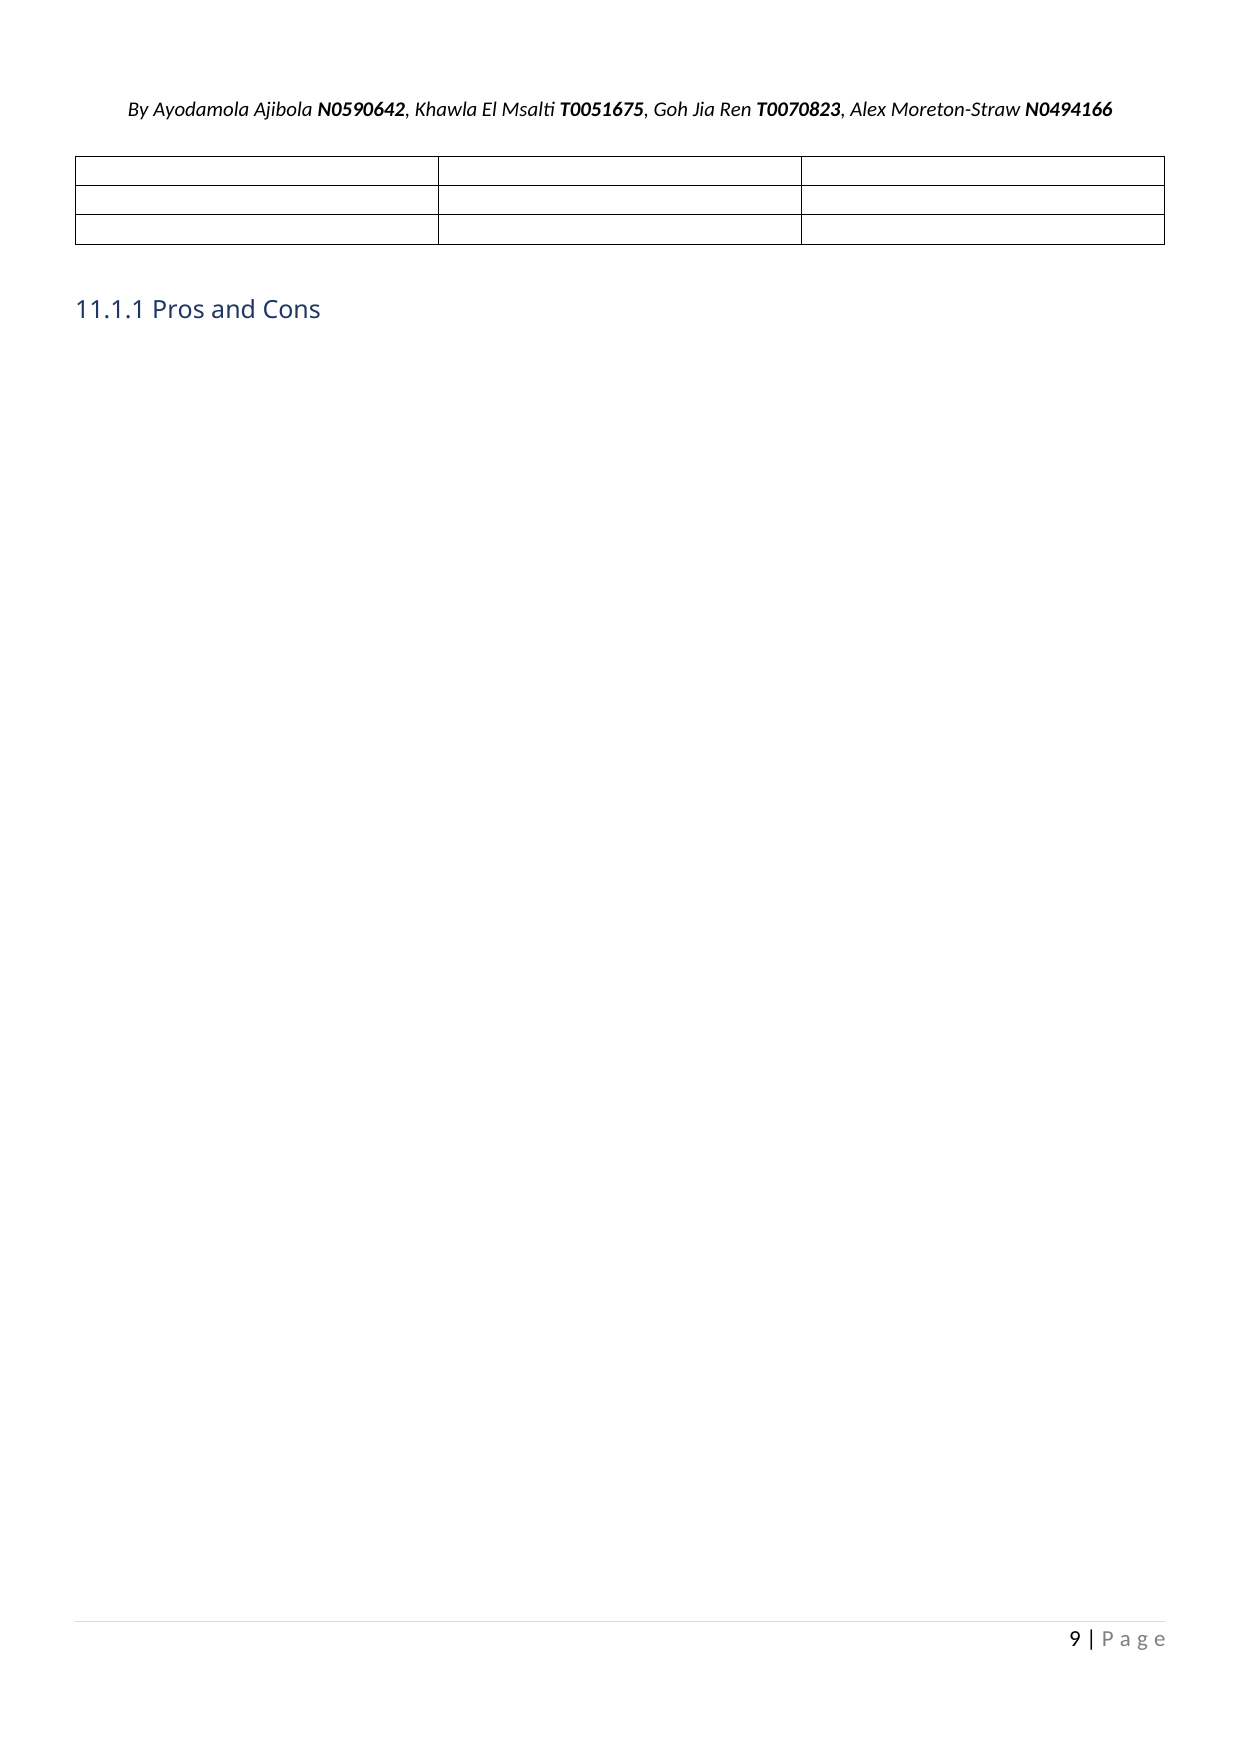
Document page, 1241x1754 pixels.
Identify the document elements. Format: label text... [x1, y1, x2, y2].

table_cell [802, 157, 1164, 185]
table_cell [76, 157, 438, 185]
table_cell [802, 186, 1164, 214]
table_cell [439, 157, 801, 185]
table_cell [76, 215, 438, 243]
table_cell [802, 215, 1164, 243]
subtitle 11.1.1 Pros and Cons [75, 291, 1165, 325]
table_cell [76, 186, 438, 214]
table_cell [439, 186, 801, 214]
table_cell [439, 215, 801, 243]
